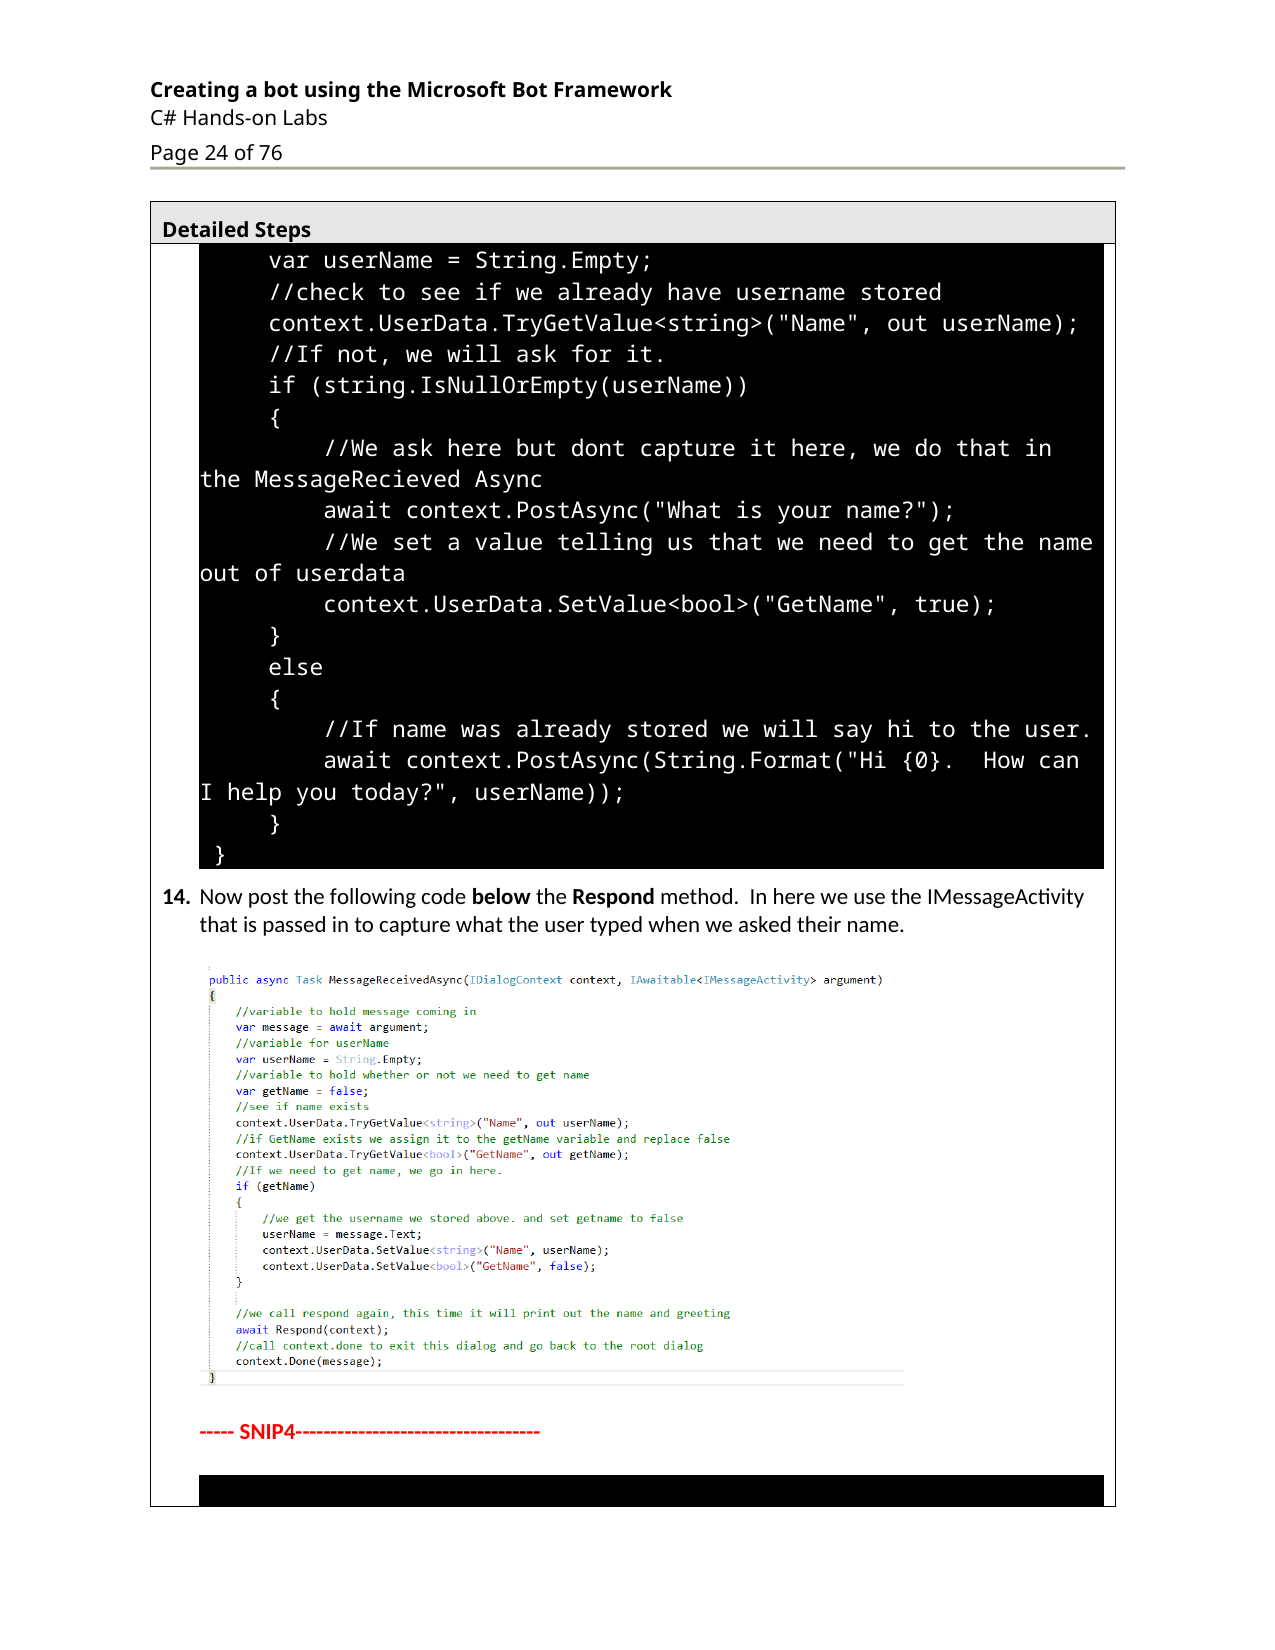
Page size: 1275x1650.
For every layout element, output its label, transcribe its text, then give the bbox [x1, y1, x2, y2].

picture [199, 965, 905, 1390]
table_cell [151, 244, 1115, 1506]
table_header Detailed Steps [151, 202, 1115, 243]
